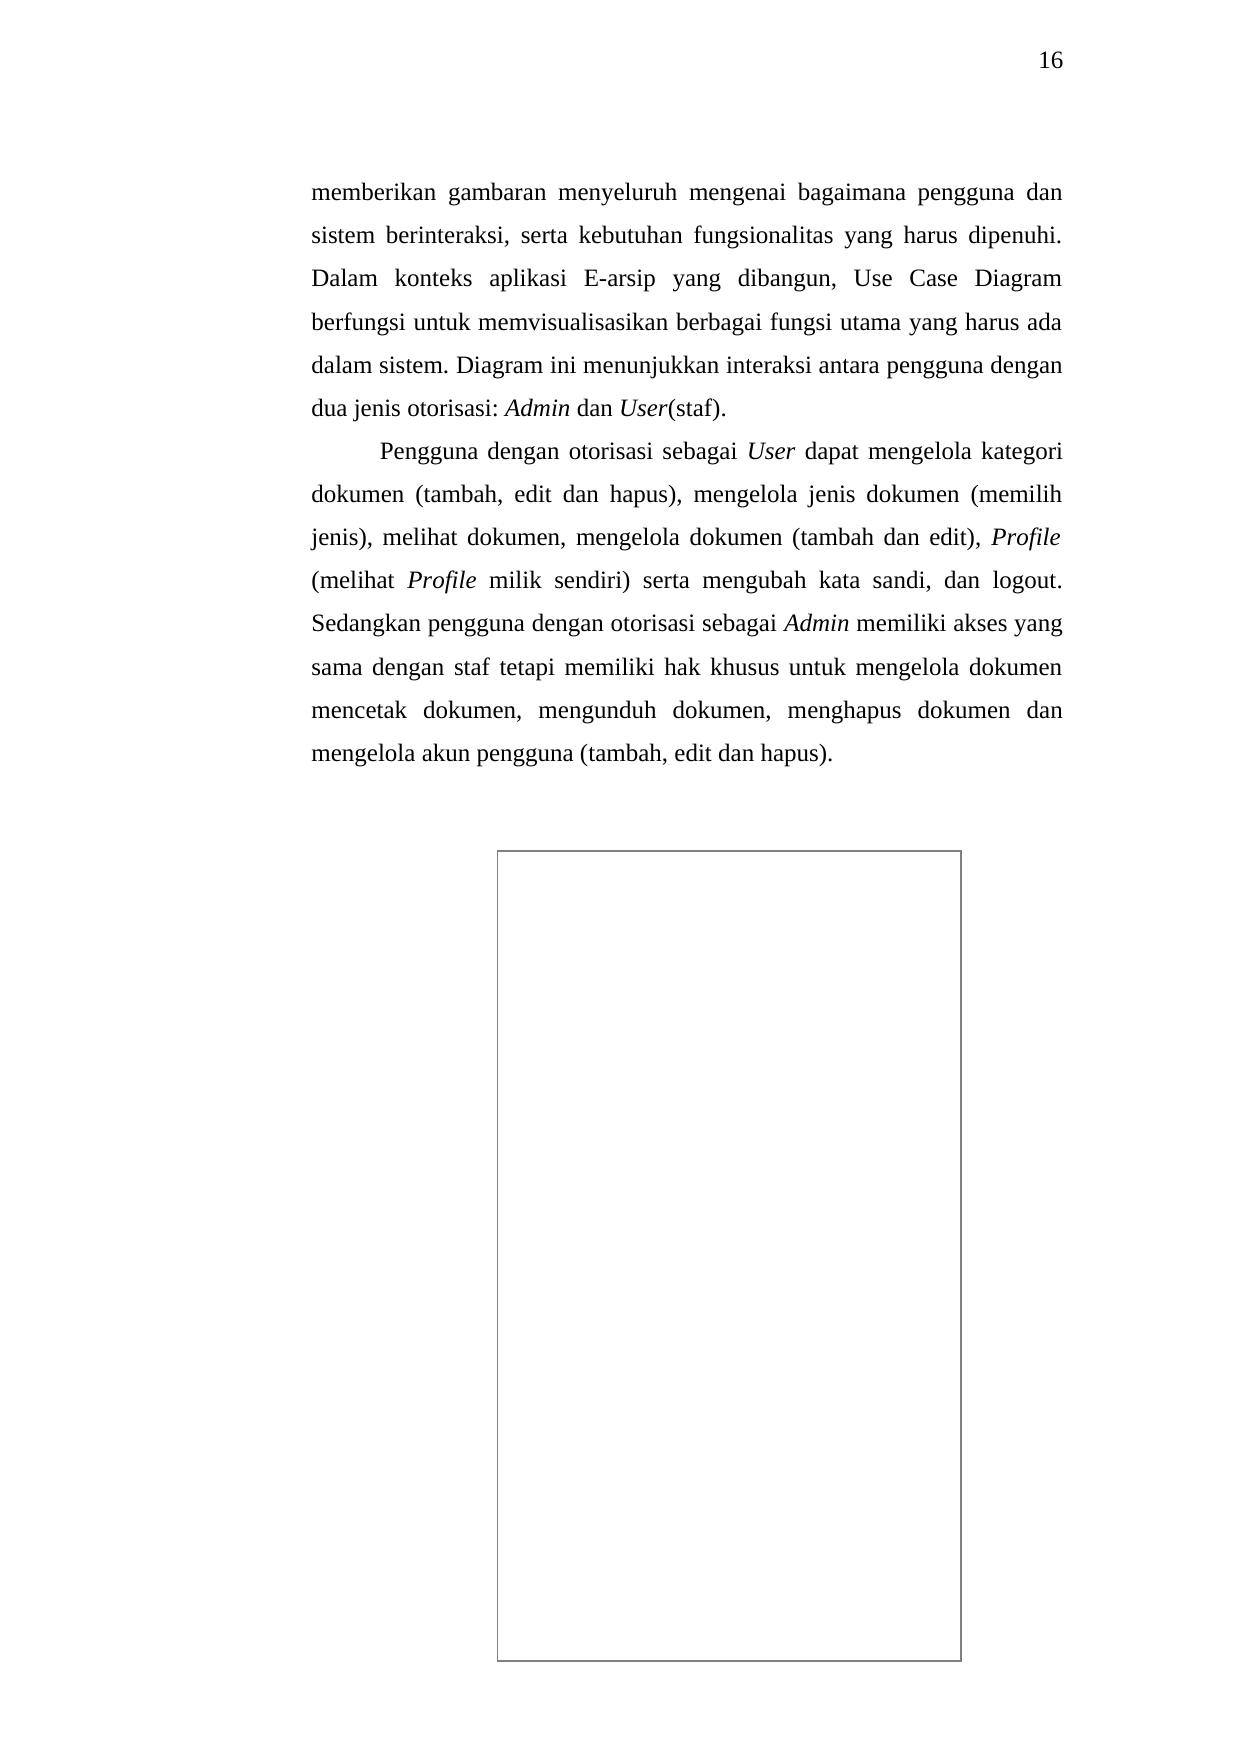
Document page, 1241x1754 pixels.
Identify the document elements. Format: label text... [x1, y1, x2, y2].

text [311, 177, 1063, 422]
text Pengguna dengan otorisasi sebagai User dapat mengelola kategori dokumen (tambah, edit dan hapus), mengelola jenis dokumen (memilih jenis), melihat dokumen, mengelola dokumen (tambah dan edit), Profile (melihat Profile milik sendiri) serta mengubah kata sandi, dan logout. Sedangkan pengguna dengan otorisasi sebagai Admin memiliki akses yang sama dengan staf tetapi memiliki hak khusus untuk mengelola dokumen mencetak dokumen, mengunduh dokumen, menghapus dokumen dan mengelola akun pengguna (tambah, edit dan hapus). [311, 436, 1063, 767]
